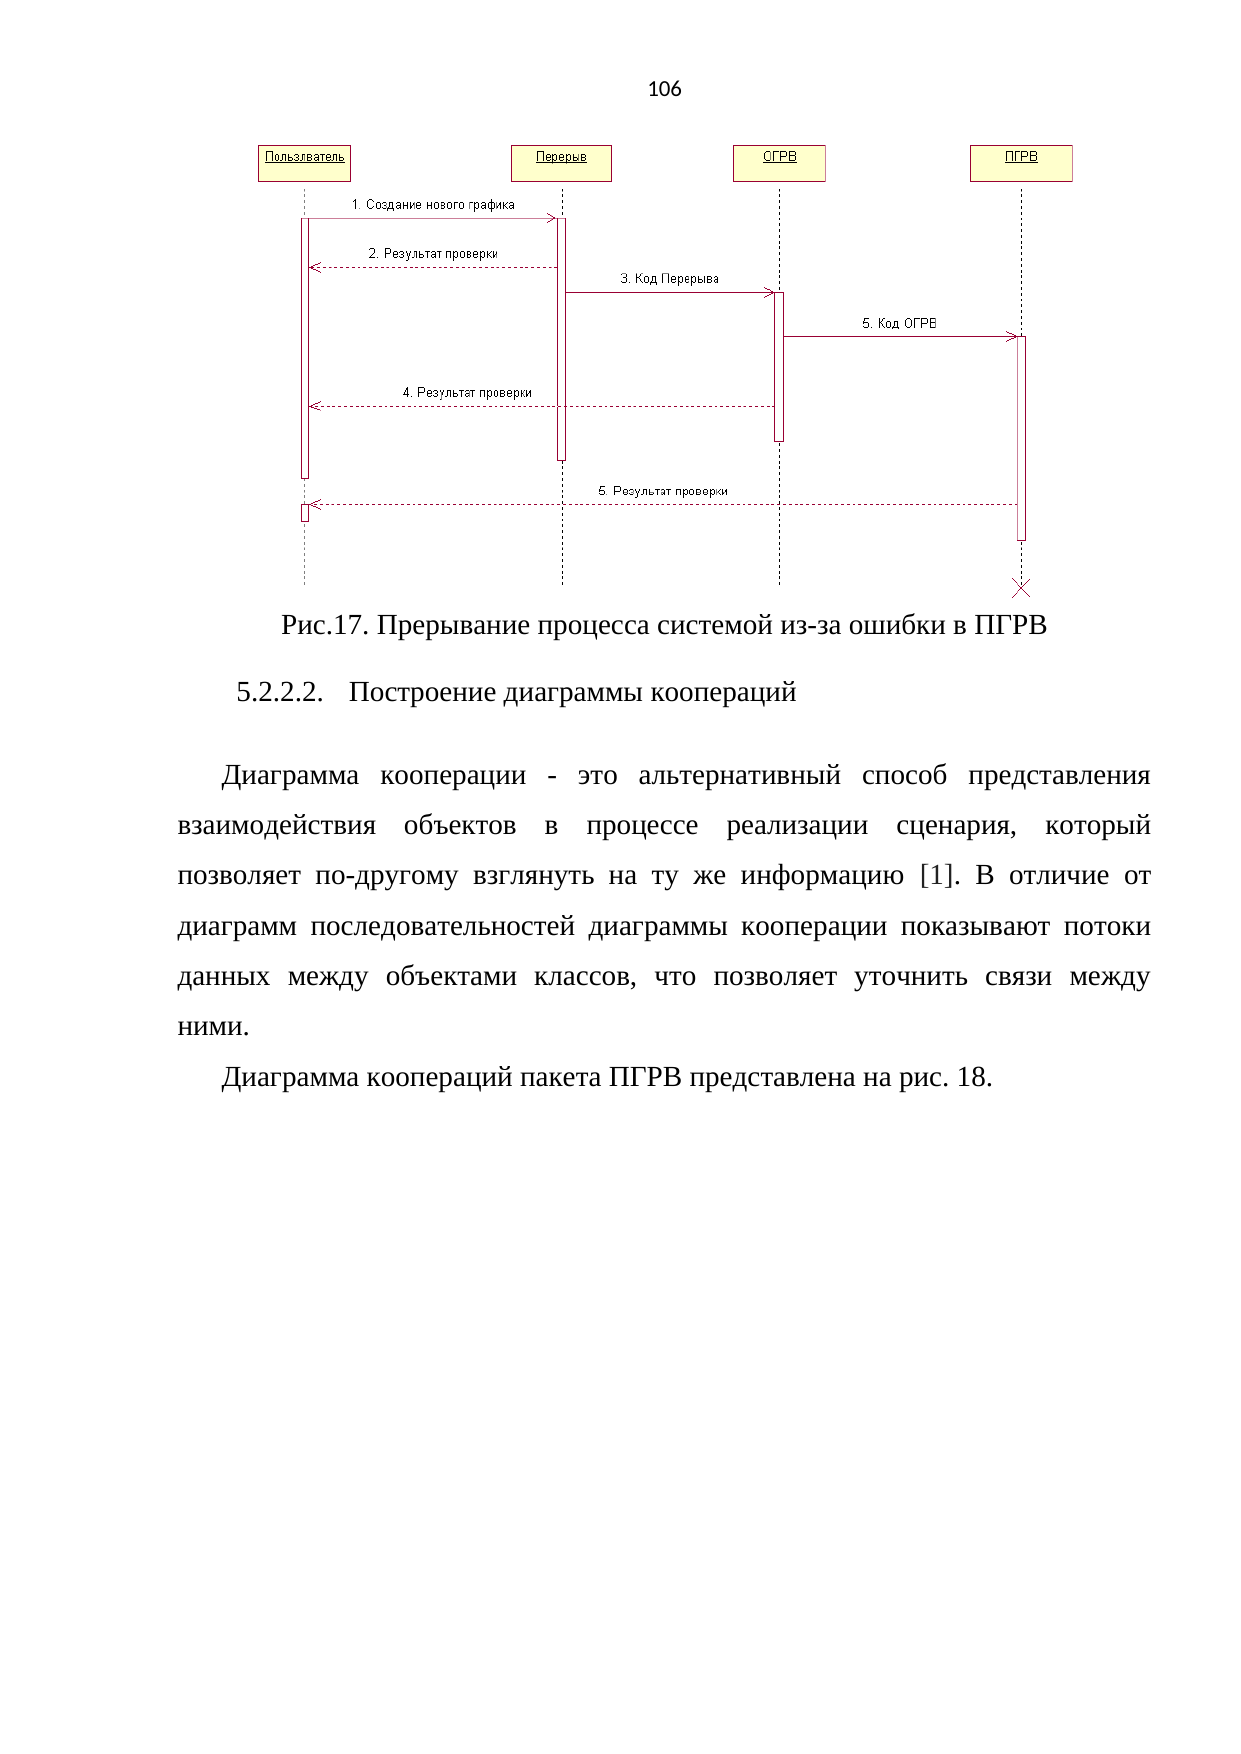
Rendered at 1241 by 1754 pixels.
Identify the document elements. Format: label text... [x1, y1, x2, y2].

text Диаграмма кооперации - это альтернативный способ представления взаимодействия объектов в процессе реализации сценария, который позволяет по-другому взглянуть на ту же информацию [1]. В отличие от диаграмм последовательностей диаграммы кооперации показывают потоки данных между объектами классов, что позволяет уточнить связи между ними. [177, 757, 1152, 1042]
text Диаграмма коопераций пакета ПГРВ представлена на рис. 18. [177, 1059, 1152, 1092]
picture [248, 129, 1081, 603]
subtitle Построение диаграммы коопераций [236, 674, 1152, 707]
text Рис.17. Прерывание процесса системой из-за ошибки в ПГРВ [177, 607, 1152, 640]
